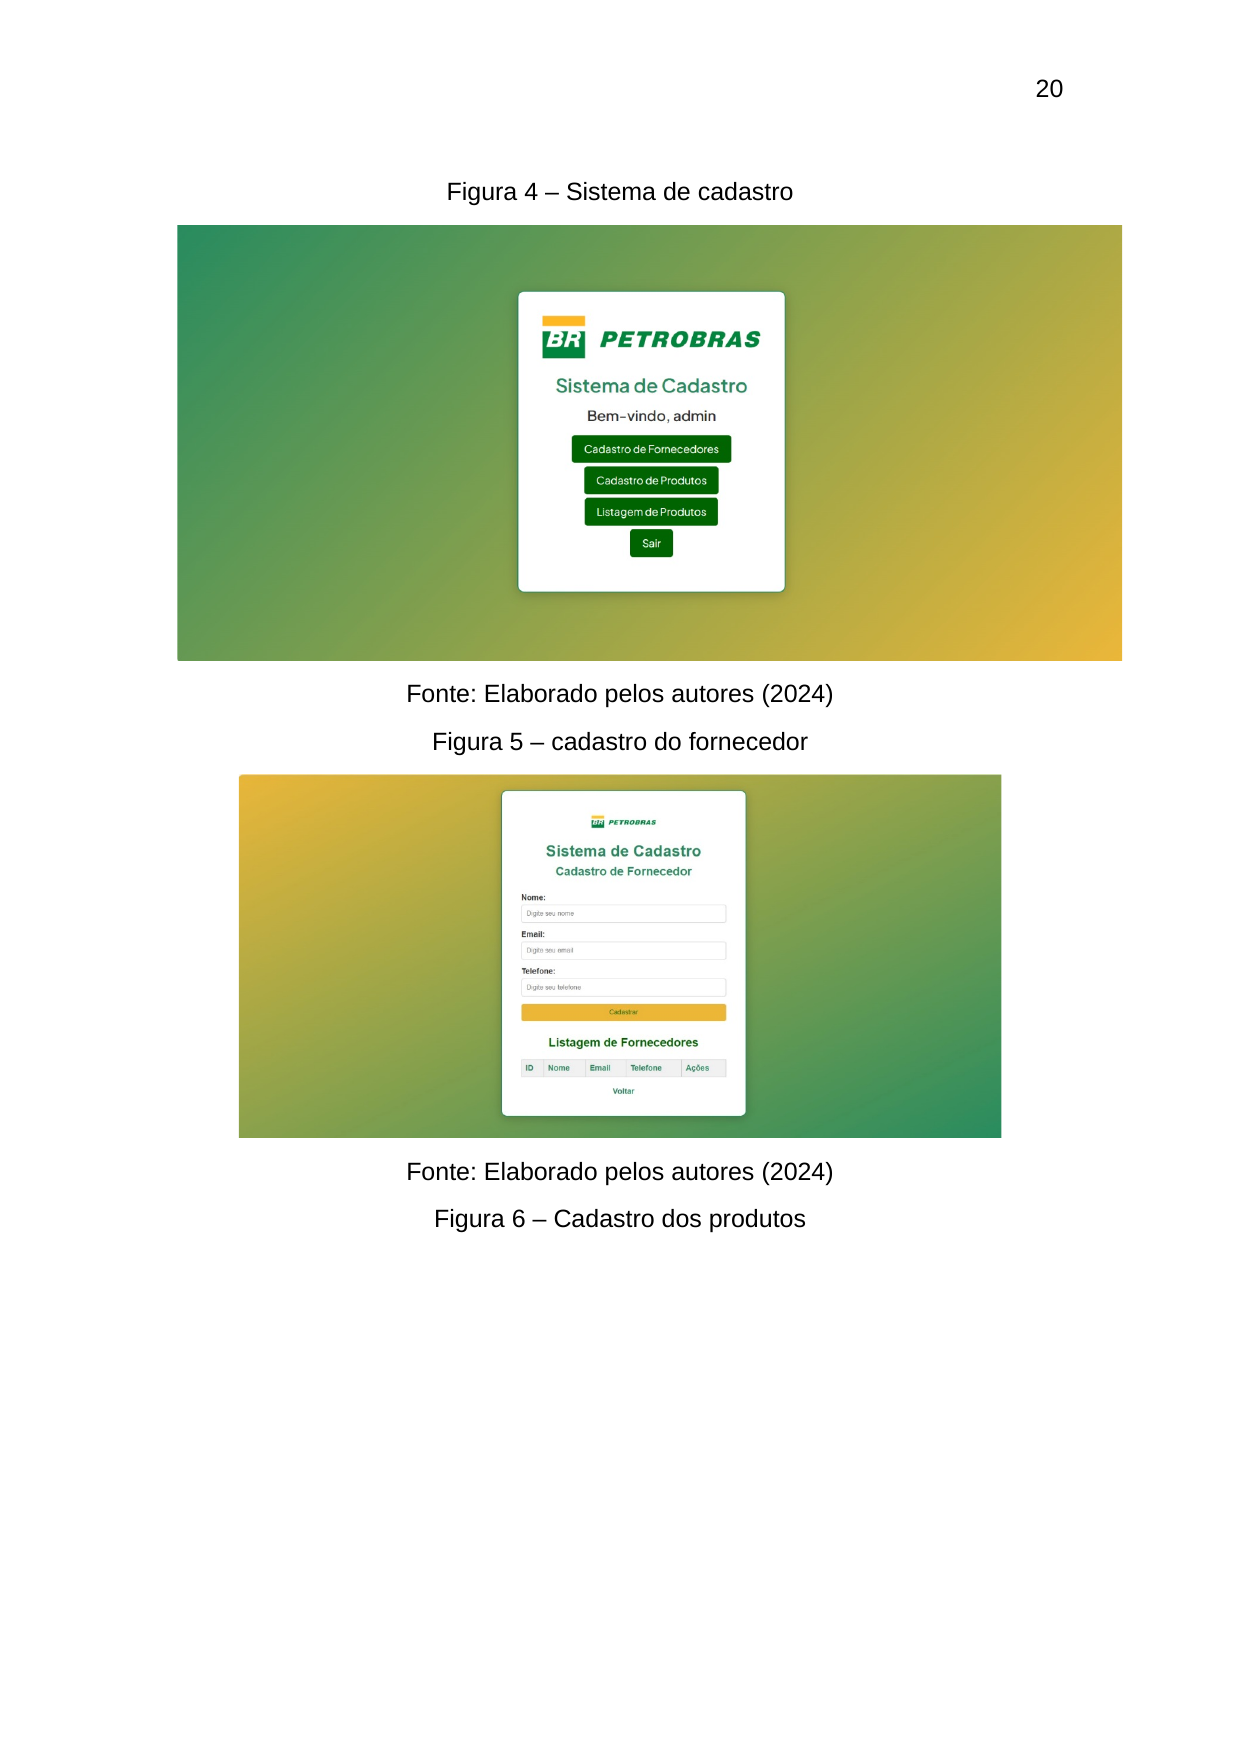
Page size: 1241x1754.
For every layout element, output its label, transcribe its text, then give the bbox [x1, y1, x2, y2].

picture [177, 225, 1123, 661]
text Fonte: Elaborado pelos autores (2024) [118, 679, 1063, 708]
text Figura 5 – cadastro do fornecedor [118, 727, 1063, 756]
text Fonte: Elaborado pelos autores (2024) [118, 1156, 1063, 1185]
text Figura 6 – Cadastro dos produtos [118, 1204, 1063, 1233]
text Figura 4 – Sistema de cadastro [118, 177, 1063, 206]
picture [238, 774, 1002, 1138]
